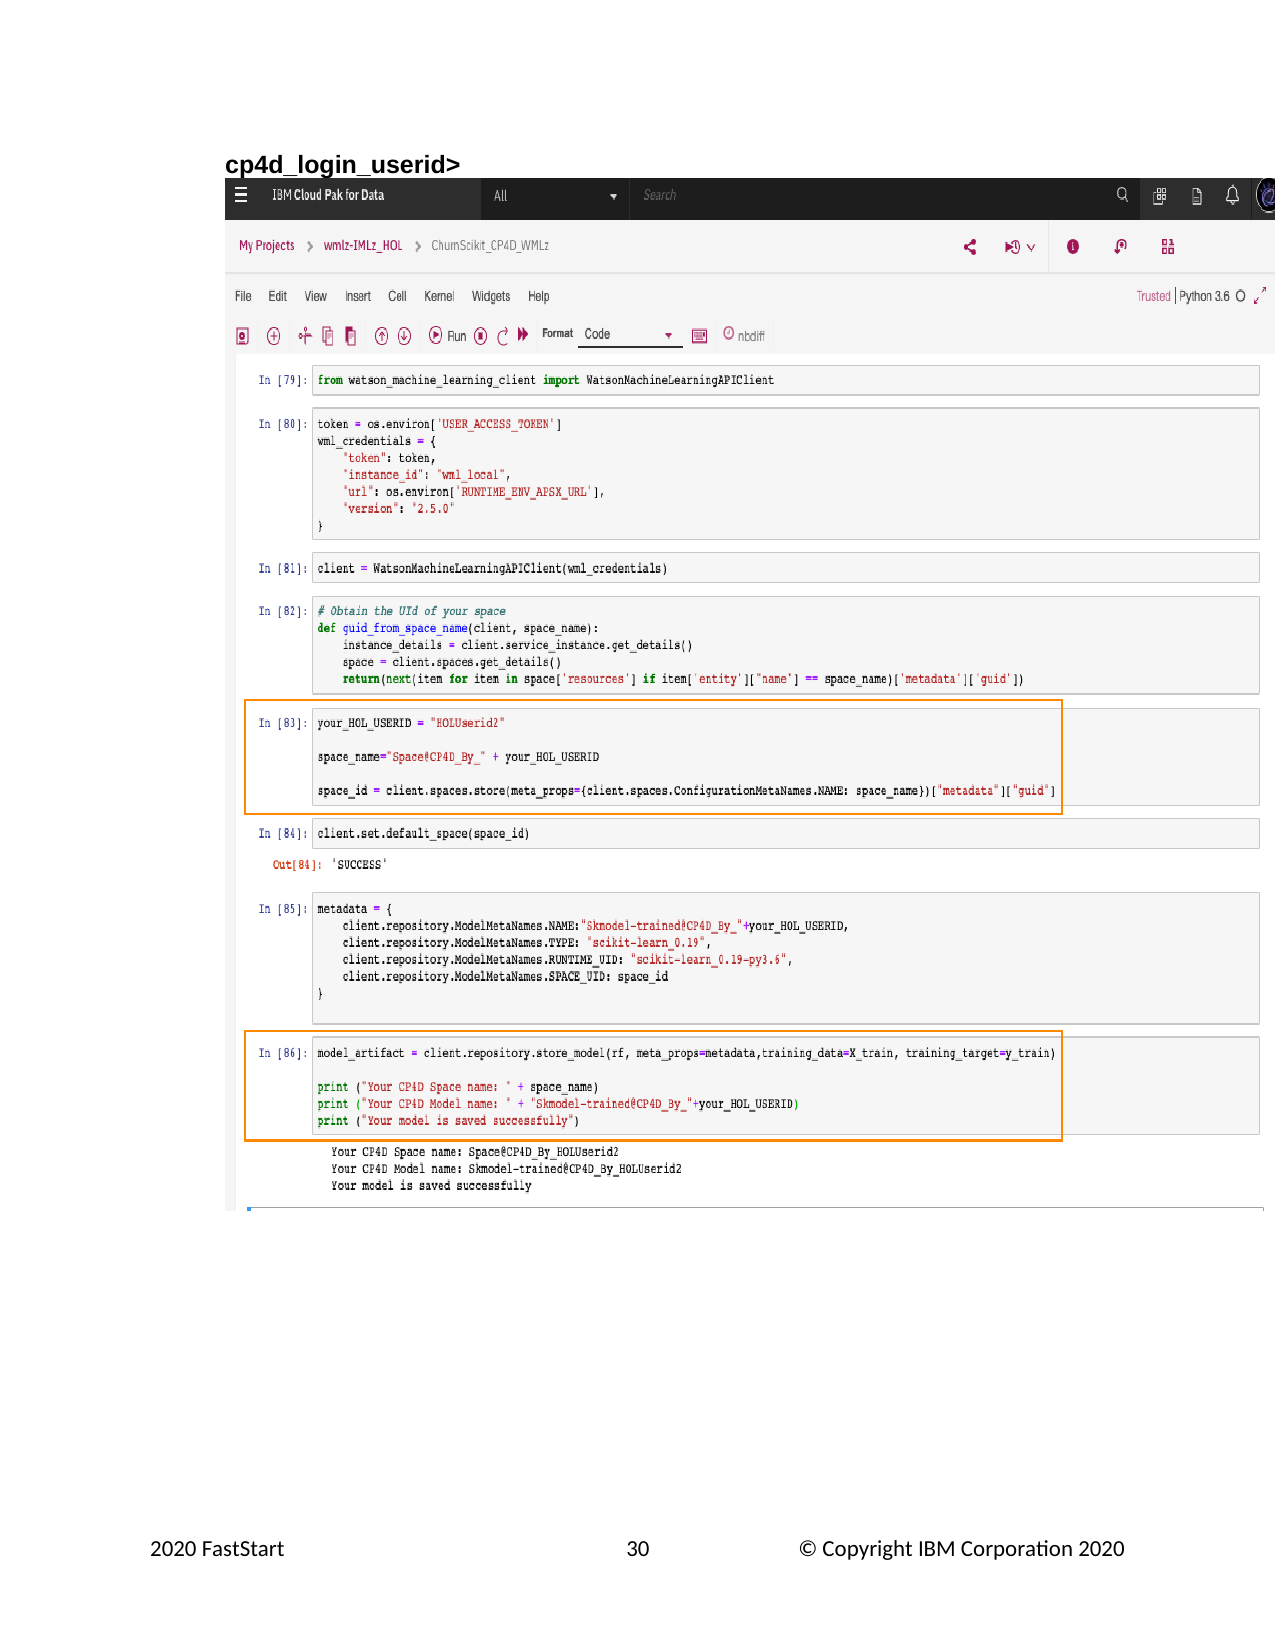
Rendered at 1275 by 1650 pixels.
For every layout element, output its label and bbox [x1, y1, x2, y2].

picture [225, 178, 1275, 1211]
text [150, 150, 1125, 1210]
